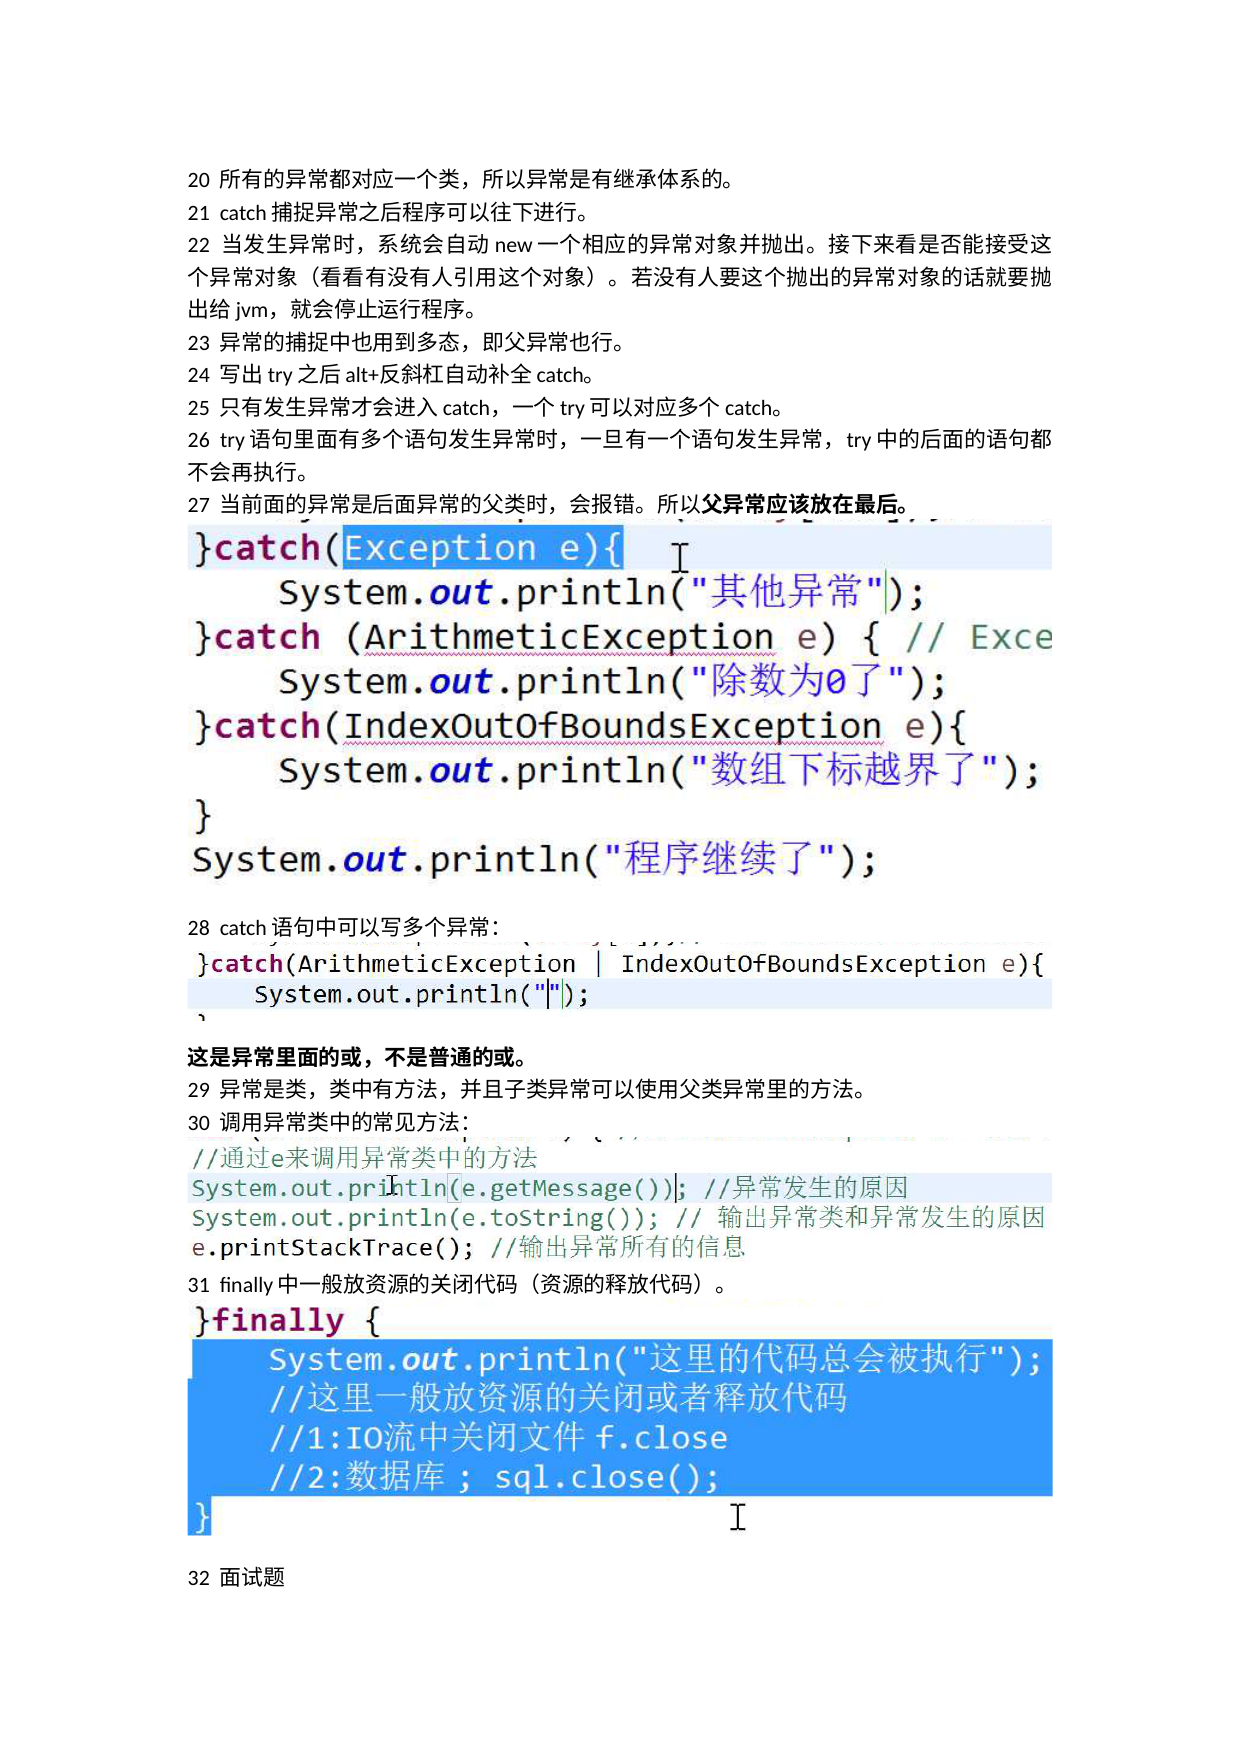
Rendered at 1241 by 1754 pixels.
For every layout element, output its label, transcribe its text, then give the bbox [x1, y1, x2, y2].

text 24 写出try之后alt+反斜杠自动补全catch。 [187, 357, 1053, 389]
picture [187, 1299, 1053, 1544]
picture [187, 942, 1053, 1021]
text 这是异常里面的或，不是普通的或。 [187, 1039, 1053, 1072]
text 28 catch语句中可以写多个异常： [187, 909, 1053, 942]
text 22 当发生异常时，系统会自动new一个相应的异常对象并抛出。接下来看是否能接受这个异常对象（看看有没有人引用这个对象）。若没有人要这个抛出的异常对象的话就要抛出给jvm，就会停止运行程序。 [187, 227, 1053, 324]
text 31 finally中一般放资源的关闭代码（资源的释放代码）。 [187, 1267, 1053, 1299]
text 29 异常是类，类中有方法，并且子类异常可以使用父类异常里的方法。 [187, 1072, 1053, 1104]
text 27 当前面的异常是后面异常的父类时，会报错。所以父异常应该放在最后。 [187, 487, 1053, 519]
picture [187, 1137, 1053, 1263]
text 30 调用异常类中的常见方法： [187, 1104, 1053, 1137]
text 23 异常的捕捉中也用到多态，即父异常也行。 [187, 324, 1053, 357]
text 26 try语句里面有多个语句发生异常时，一旦有一个语句发生异常，try中的后面的语句都不会再执行。 [187, 422, 1053, 487]
text 25 只有发生异常才会进入catch，一个try可以对应多个catch。 [187, 389, 1053, 422]
text 32 面试题 [187, 1559, 1053, 1592]
picture [187, 519, 1052, 886]
text 21 catch捕捉异常之后程序可以往下进行。 [187, 194, 1053, 227]
text 20 所有的异常都对应一个类，所以异常是有继承体系的。 [187, 162, 1053, 194]
